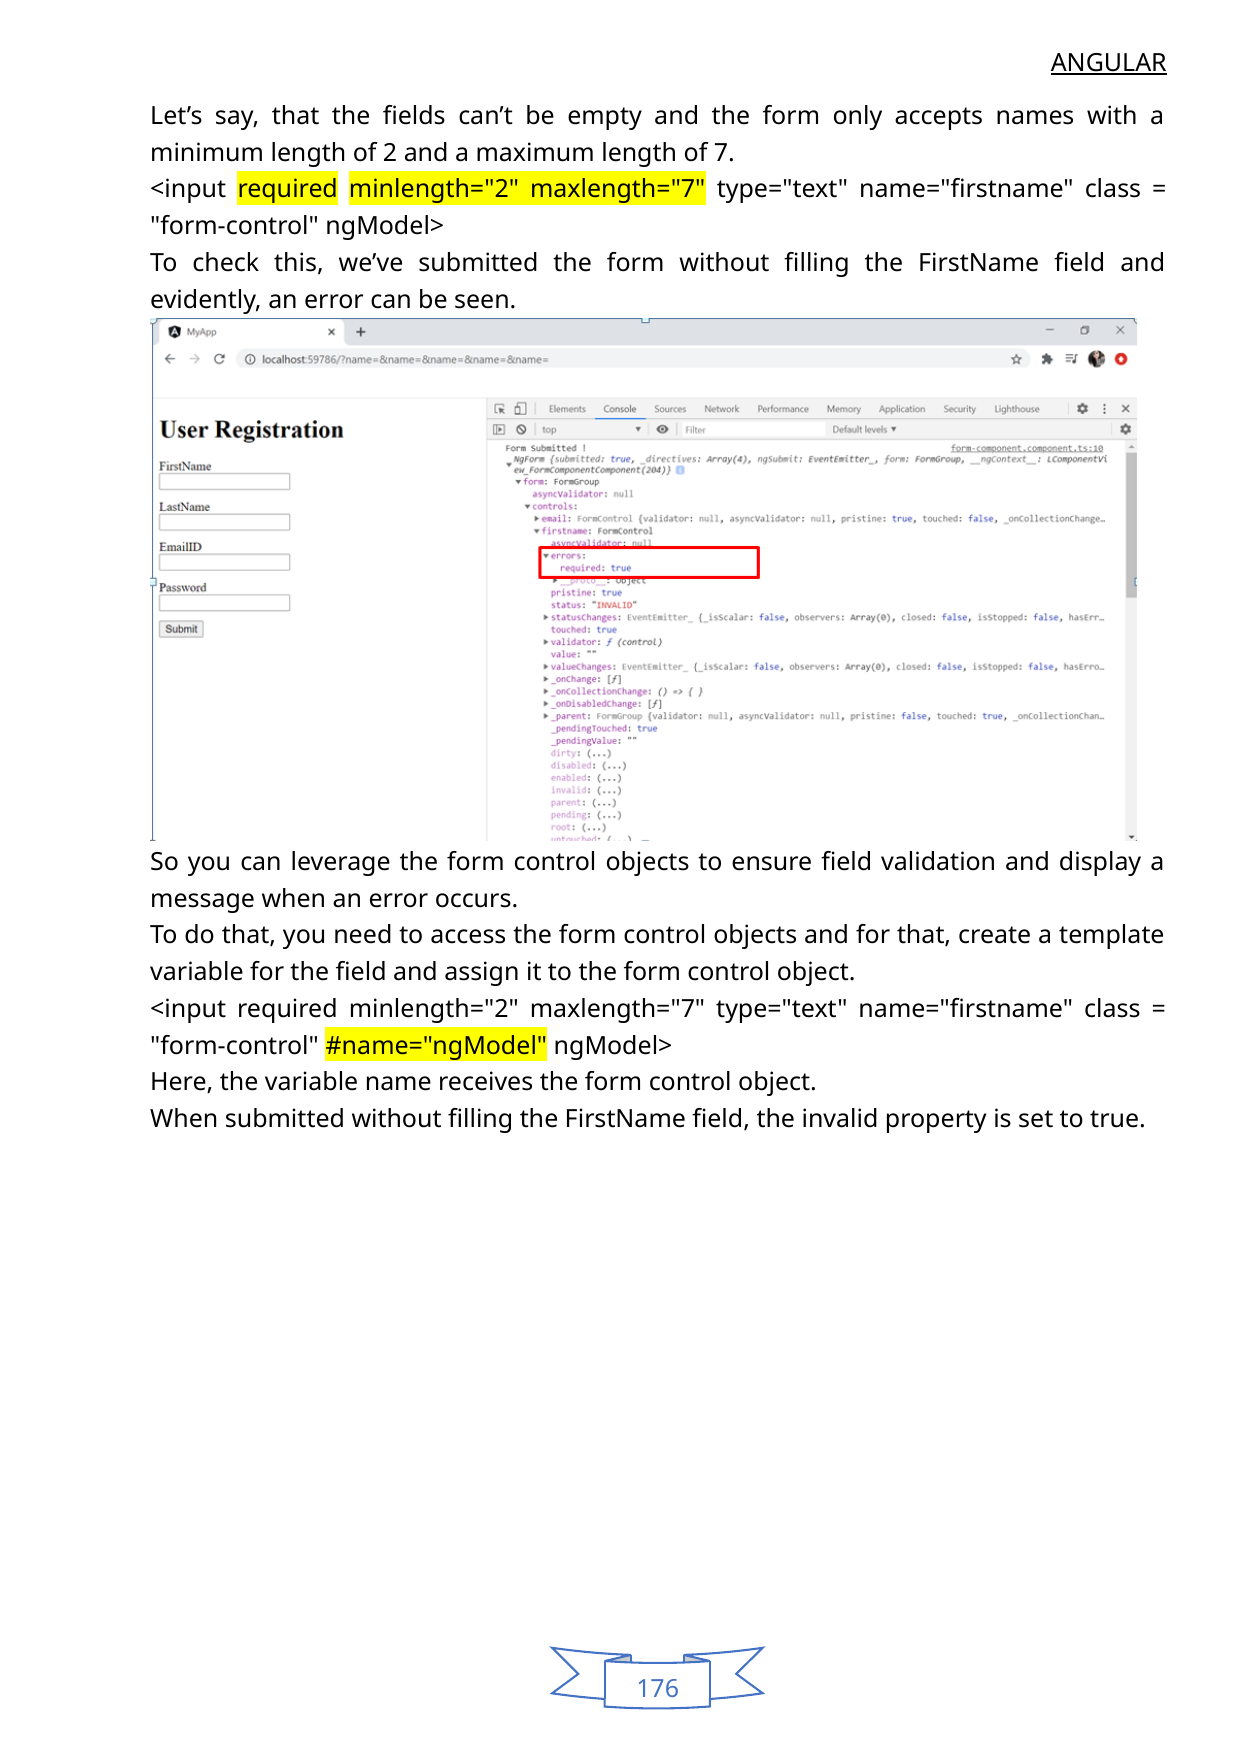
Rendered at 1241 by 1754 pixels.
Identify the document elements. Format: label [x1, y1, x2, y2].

picture [150, 318, 1138, 841]
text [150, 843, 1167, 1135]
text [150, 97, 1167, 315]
